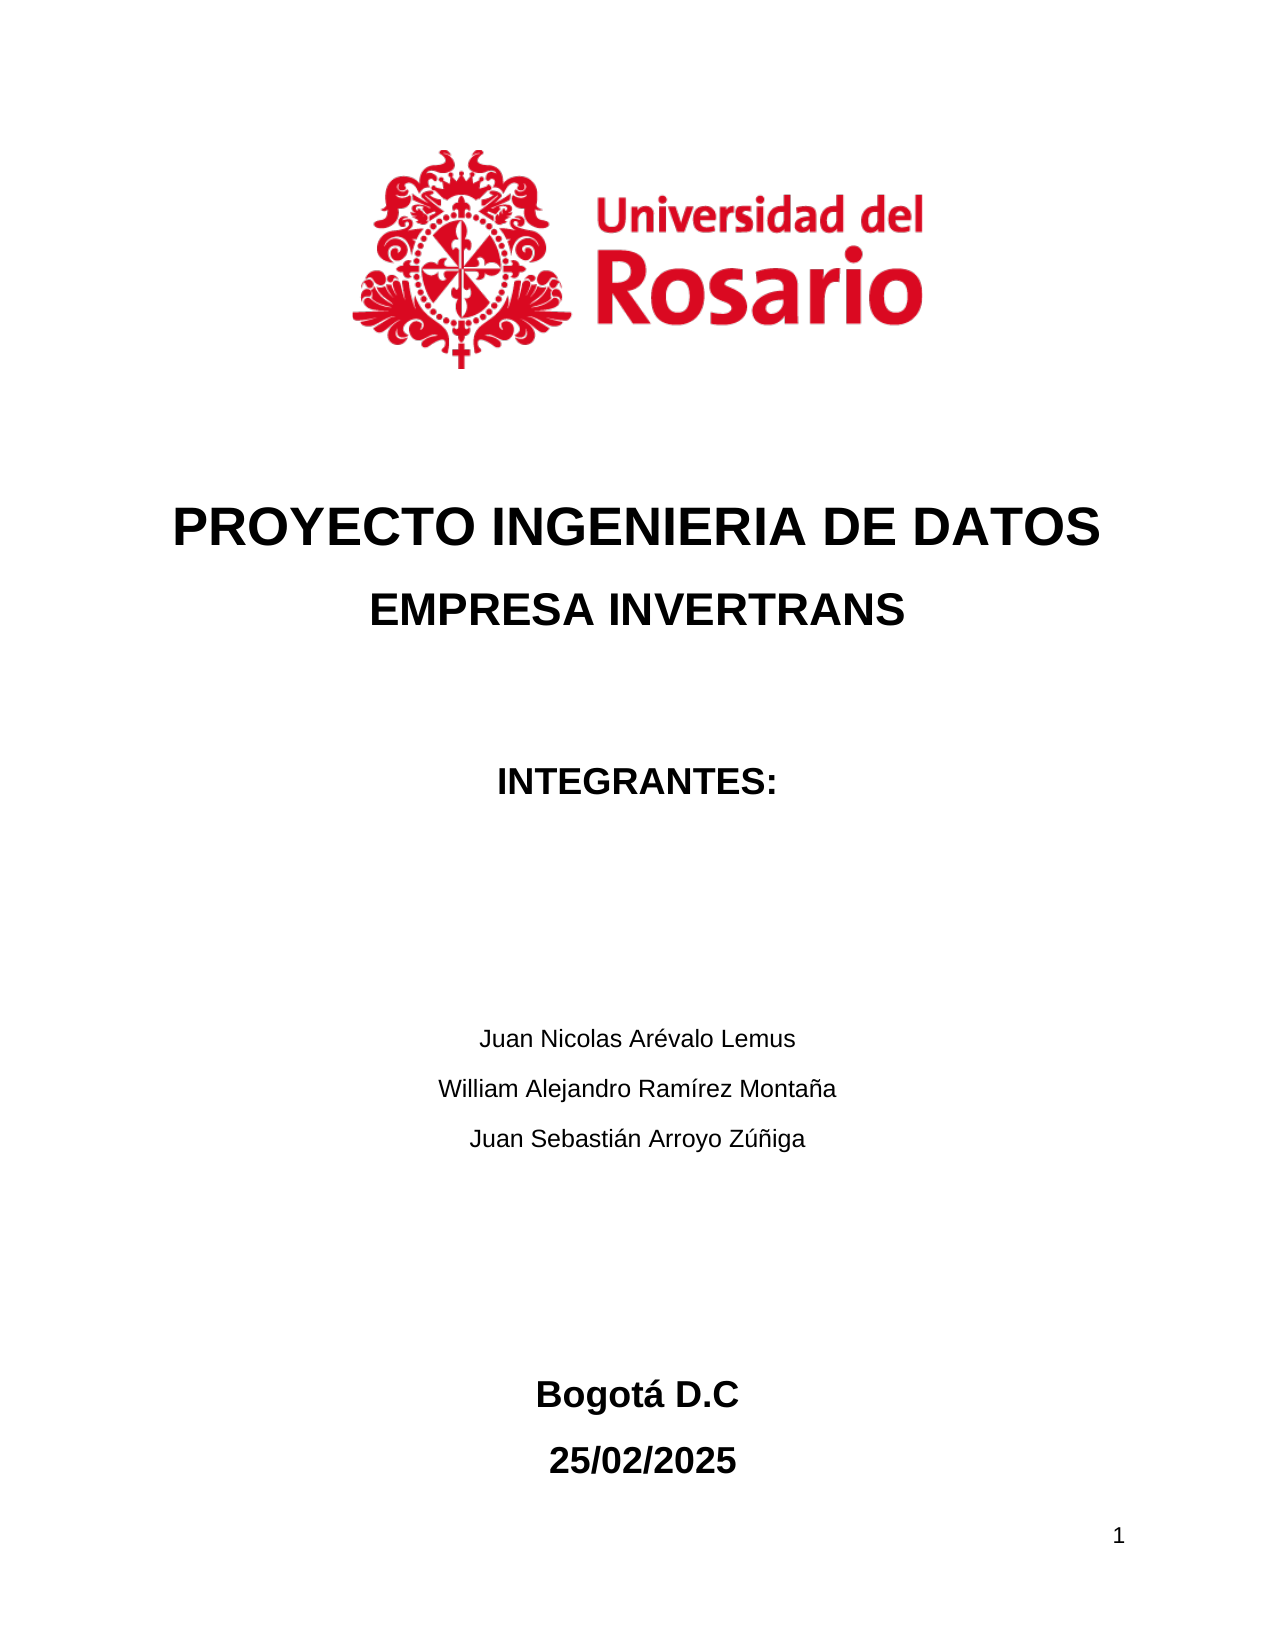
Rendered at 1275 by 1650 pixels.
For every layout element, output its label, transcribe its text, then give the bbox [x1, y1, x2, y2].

text 25/02/2025 [150, 1438, 1125, 1481]
text Juan Nicolas Arévalo Lemus [150, 1024, 1125, 1053]
text William Alejandro Ramírez Montaña [150, 1074, 1125, 1103]
text Juan Sebastián Arroyo Zúñiga [150, 1124, 1125, 1152]
text Bogotá D.C [150, 1372, 1125, 1415]
picture [352, 150, 923, 369]
text EMPRESA INVERTRANS [150, 583, 1125, 635]
text INTEGRANTES: [150, 759, 1125, 802]
text PROYECTO INGENIERIA DE DATOS [150, 494, 1125, 557]
